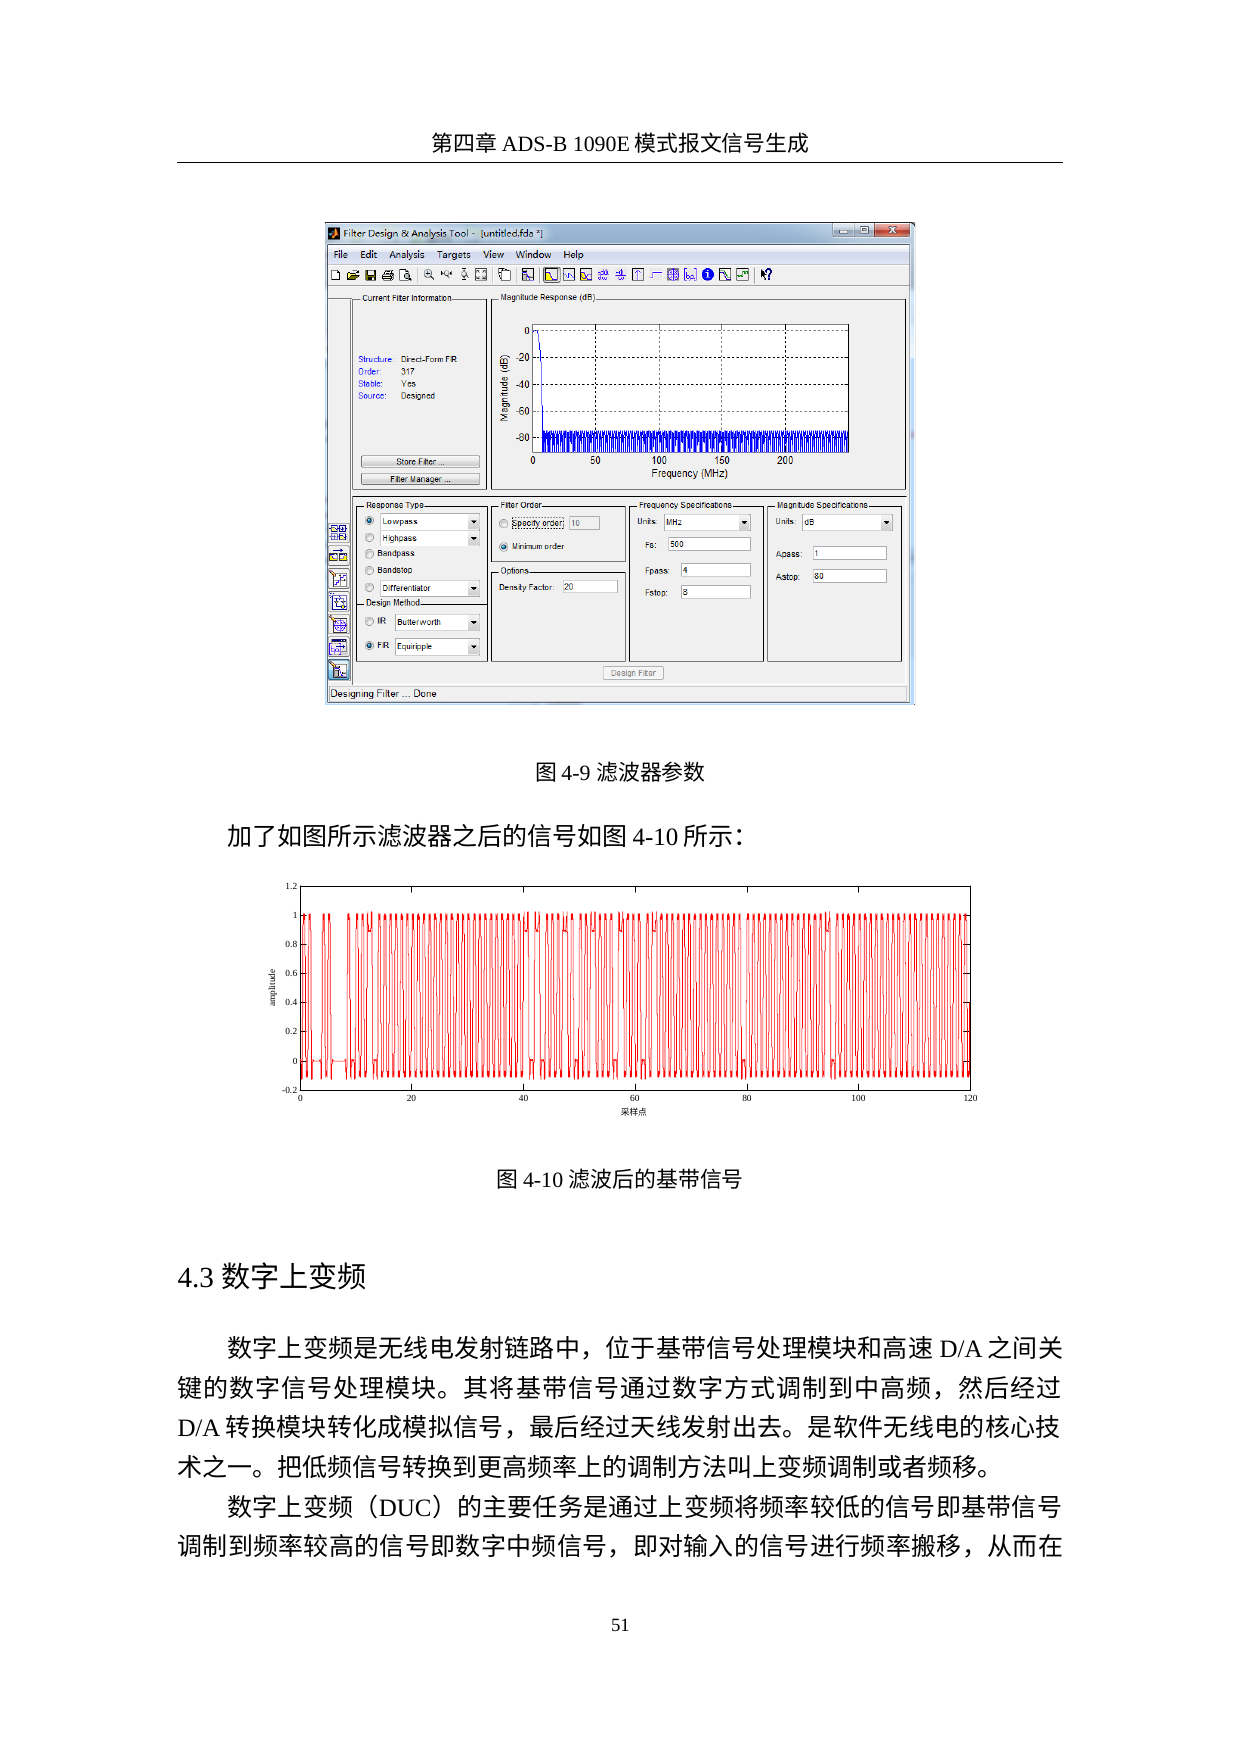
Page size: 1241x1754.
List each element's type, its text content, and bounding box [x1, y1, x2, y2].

picture [325, 222, 916, 705]
text 加了如图所示滤波器之后的信号如图4-10所示： [177, 815, 1063, 855]
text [177, 1486, 1063, 1565]
text 图4-9 滤波器参数 [177, 751, 1063, 790]
text 数字上变频是无线电发射链路中，位于基带信号处理模块和高速D/A之间关键的数字信号处理模块。其将基带信号通过数字方式调制到中高频，然后经过D/A转换模块转化成模拟信号，最后经过天线发射出去。是软件无线电的核心技术之一。把低频信号转换到更高频率上的调制方法叫上变频调制或者频移。 [177, 1327, 1063, 1486]
text 4.3 数字上变频 [177, 1235, 1063, 1314]
text 图4-10 滤波后的基带信号 [177, 1158, 1063, 1197]
